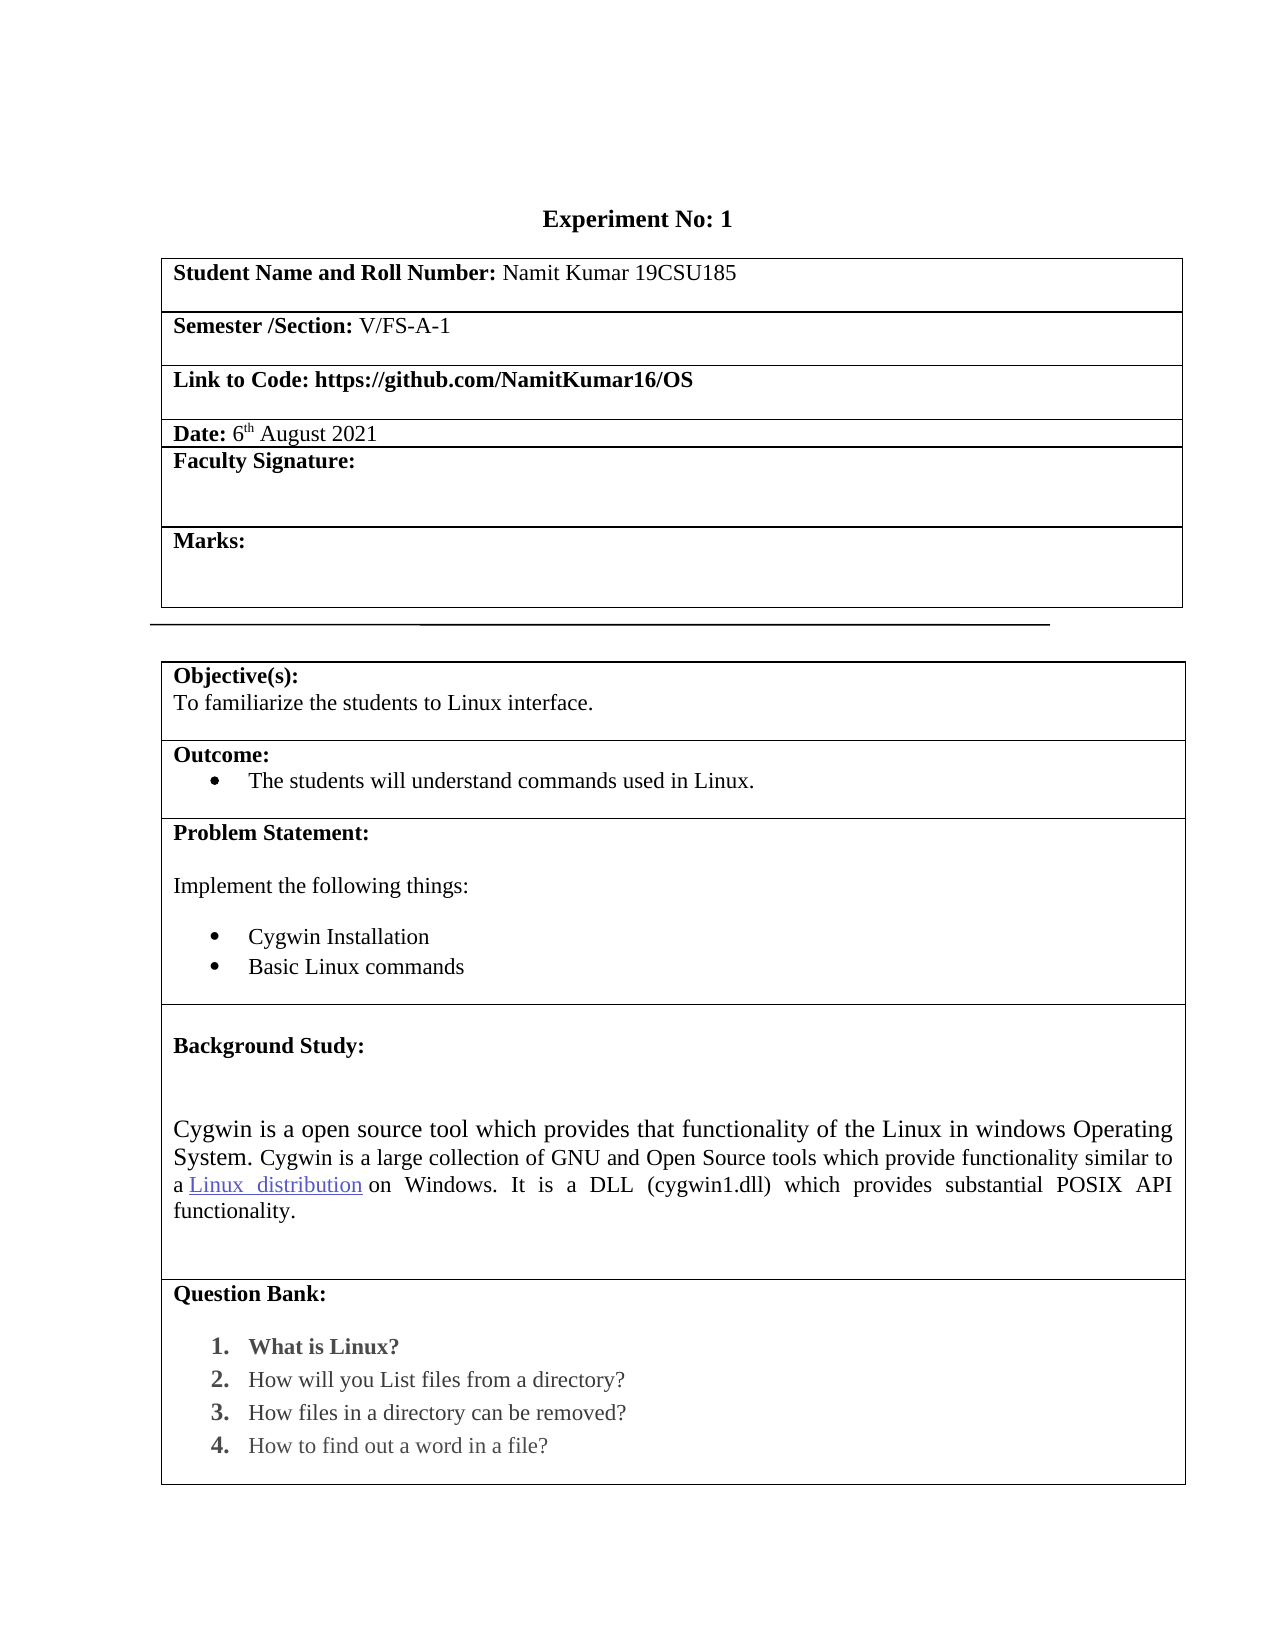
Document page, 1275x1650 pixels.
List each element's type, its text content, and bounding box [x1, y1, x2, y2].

text Experiment No: 1 [150, 204, 1125, 233]
table_cell Date: 6th August 2021 [162, 420, 1182, 446]
table_cell Marks: [162, 528, 1182, 607]
table_cell Semester /Section: V/FS-A-1 [162, 313, 1182, 365]
table_header Student Name and Roll Number: Namit Kumar 19CSU185 [162, 259, 1182, 311]
table_cell Faculty Signature: [162, 448, 1182, 526]
table_cell Background Study: Cygwin is a open source tool which provides that functionality of the Linux in windows Operating System. Cygwin is a large collection of GNU and Open Source tools which provide functionality similar to a Linux distribution on Windows. It is a DLL (cygwin1.dll) which provides substantial POSIX API functionality. [162, 1005, 1185, 1279]
table_cell Outcome: The students will understand commands used in Linux. [162, 741, 1185, 818]
table_header Objective(s): To familiarize the students to Linux interface. [162, 663, 1185, 740]
table_cell Link to Code: https://github.com/NamitKumar16/OS [162, 366, 1182, 419]
table_cell Problem Statement: Implement the following things: Cygwin Installation Basic Linux commands [162, 819, 1185, 1004]
